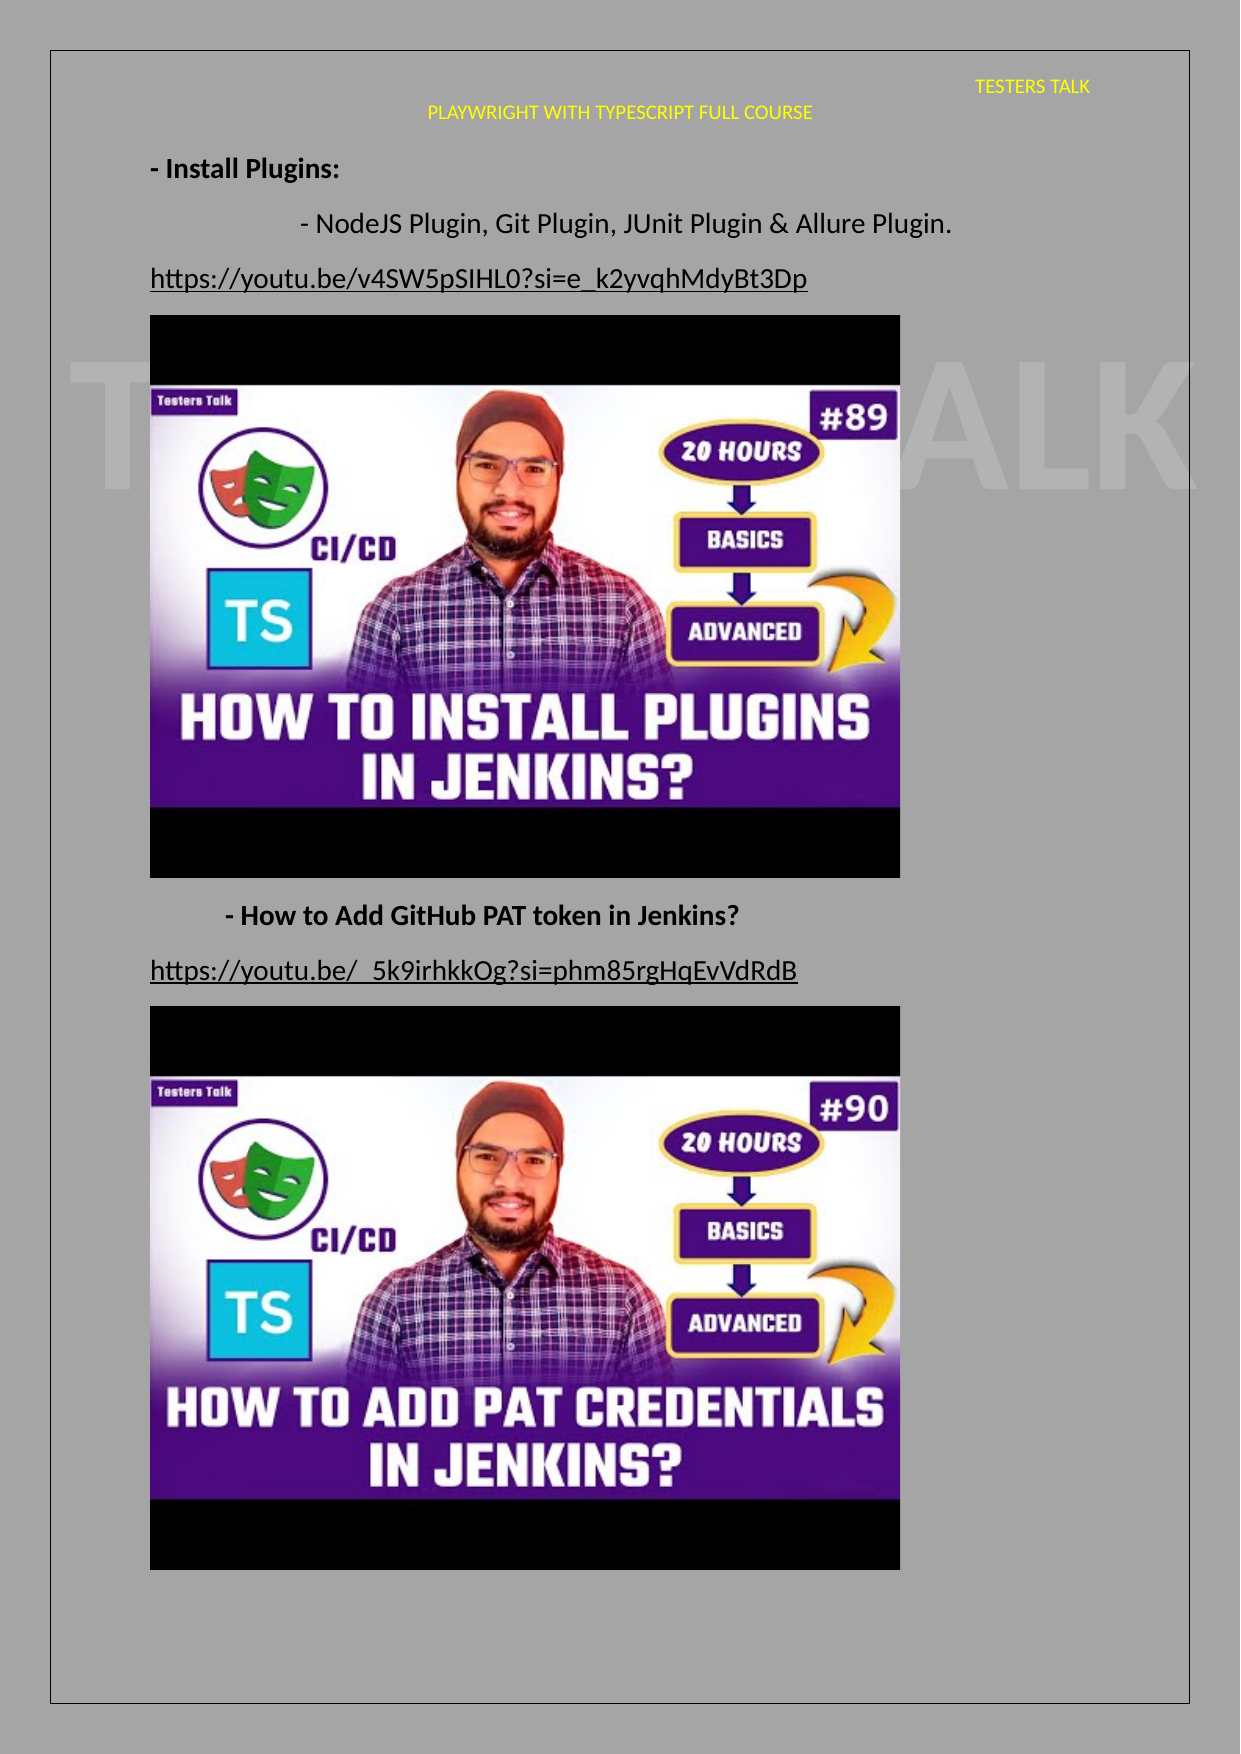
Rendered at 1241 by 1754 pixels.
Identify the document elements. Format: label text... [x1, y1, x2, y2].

picture [150, 1006, 901, 1570]
list https://youtu.be/_5k9irhkkOg?si=phm85rgHqEvVdRdB [150, 952, 1090, 987]
list - NodeJS Plugin, Git Plugin, JUnit Plugin & Allure Plugin. [150, 205, 1090, 241]
list - How to Add GitHub PAT token in Jenkins? [150, 897, 1090, 932]
list https://youtu.be/v4SW5pSIHL0?si=e_k2yvqhMdyBt3Dp [150, 260, 1090, 296]
picture [150, 315, 901, 878]
list - Install Plugins: [150, 150, 1090, 186]
